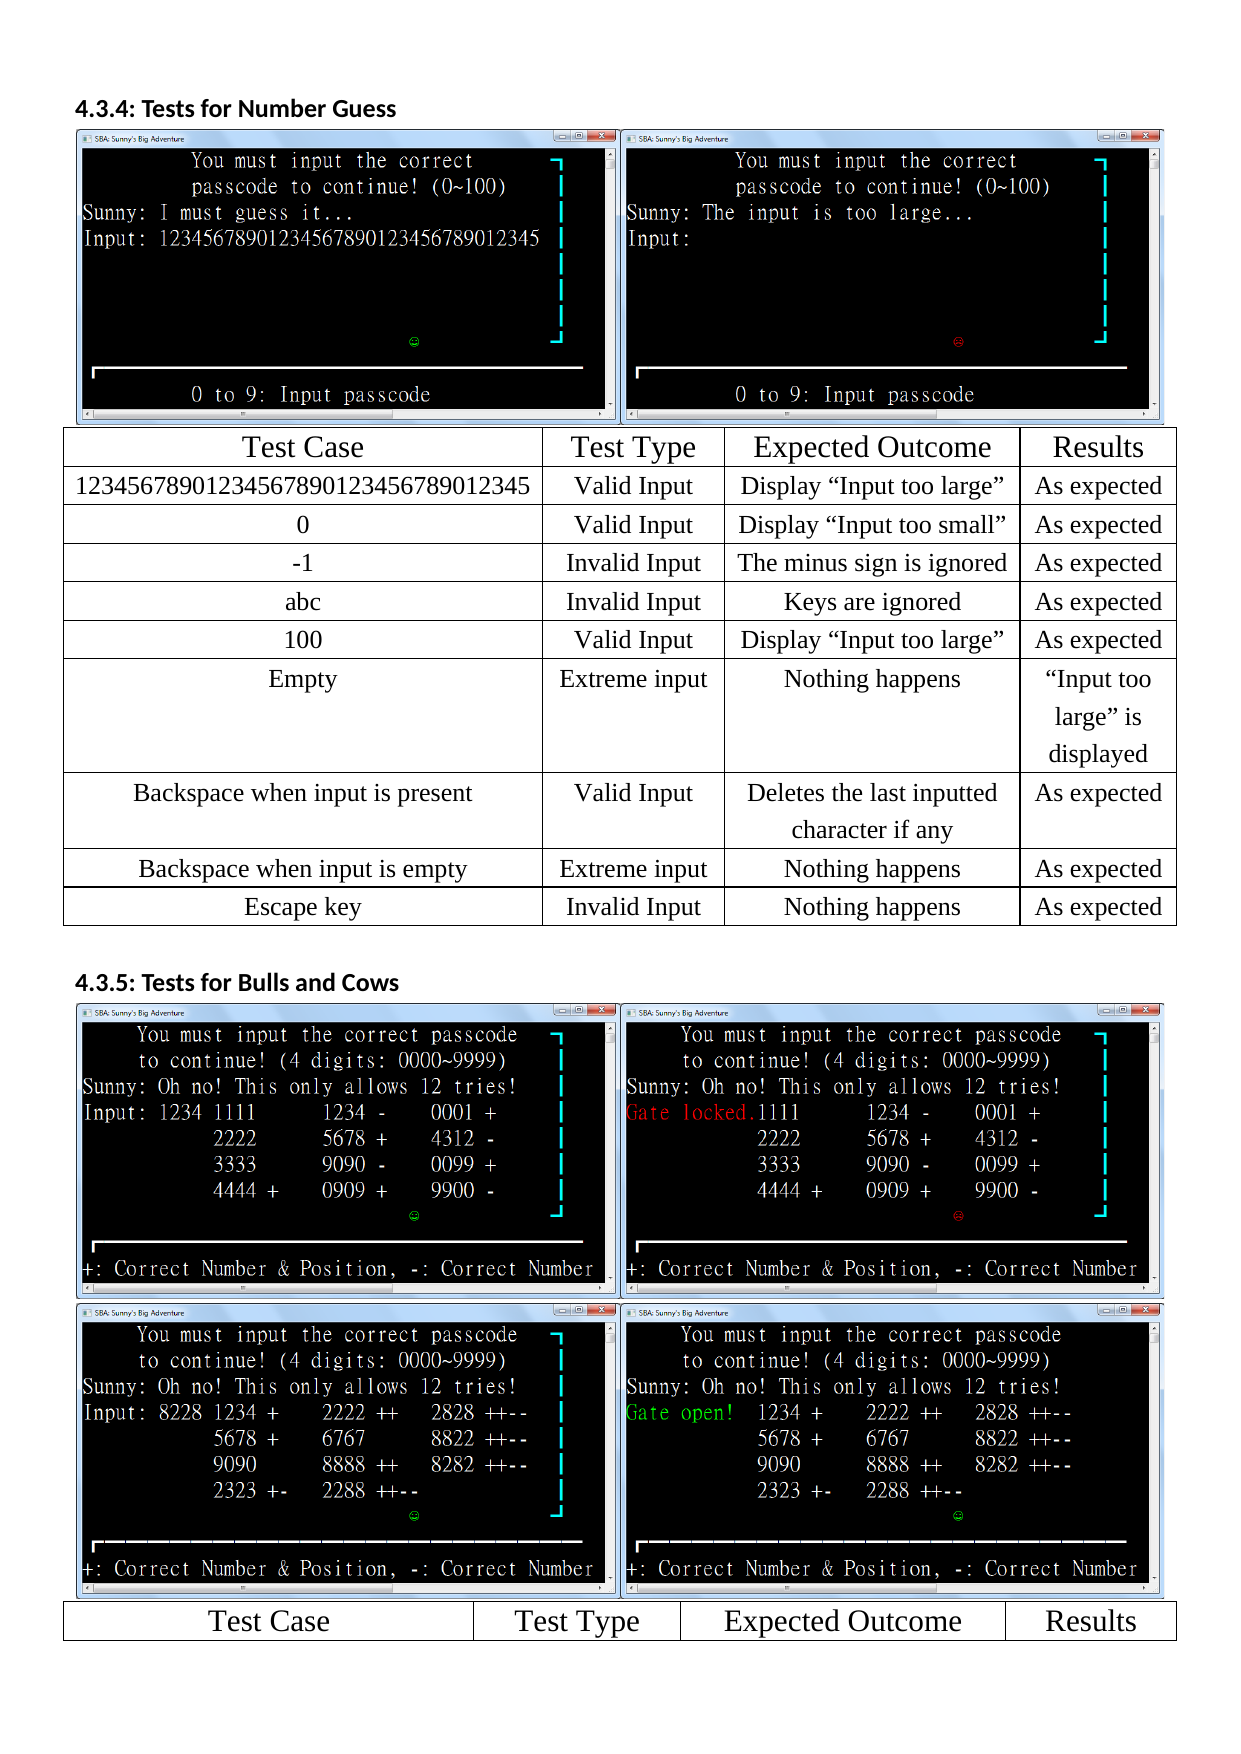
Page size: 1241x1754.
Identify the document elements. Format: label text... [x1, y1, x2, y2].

table_header Test Case [64, 428, 542, 466]
table_cell 100 [64, 621, 542, 658]
table_cell Invalid Input [543, 544, 724, 581]
table_cell As expected [1021, 888, 1176, 925]
table_cell Escape key [64, 888, 542, 925]
table_cell As expected [1021, 467, 1176, 504]
table_header Test Case [64, 1602, 473, 1639]
table_cell Display “Input too large” [725, 621, 1019, 658]
table_cell Invalid Input [543, 888, 724, 925]
picture [76, 1303, 1165, 1599]
table_cell Nothing happens [725, 888, 1019, 925]
table_cell As expected [1021, 505, 1176, 543]
picture [76, 1003, 1165, 1299]
table_cell As expected [1021, 773, 1176, 848]
table_cell The minus sign is ignored [725, 544, 1019, 581]
table_cell Nothing happens [725, 659, 1019, 772]
table_header Expected Outcome [725, 428, 1019, 466]
table_header Results [1021, 428, 1176, 466]
table_cell Backspace when input is empty [64, 849, 542, 886]
table_cell Display “Input too large” [725, 467, 1019, 504]
table_cell Deletes the last inputted character if any [725, 773, 1019, 848]
picture [76, 129, 1165, 425]
table_cell As expected [1021, 582, 1176, 620]
table_header Test Type [474, 1602, 680, 1639]
table_header Test Type [543, 428, 724, 466]
table_header Results [1006, 1602, 1176, 1639]
table_cell 12345678901234567890123456789012345 [64, 467, 542, 504]
table_cell As expected [1021, 621, 1176, 658]
table_cell -1 [64, 544, 542, 581]
subtitle 4.3.5: Tests for Bulls and Cows [75, 963, 1165, 1001]
table_cell As expected [1021, 544, 1176, 581]
table_cell Nothing happens [725, 849, 1019, 886]
table_header Expected Outcome [681, 1602, 1005, 1639]
table_cell As expected [1021, 849, 1176, 886]
table_cell Valid Input [543, 505, 724, 543]
table_cell Invalid Input [543, 582, 724, 620]
table_cell Display “Input too small” [725, 505, 1019, 543]
table_cell Backspace when input is present [64, 773, 542, 848]
table_cell Keys are ignored [725, 582, 1019, 620]
subtitle 4.3.4: Tests for Number Guess [75, 89, 1165, 127]
table_cell “Input too large” is displayed [1021, 659, 1176, 772]
table_cell Extreme input [543, 849, 724, 886]
table_cell Extreme input [543, 659, 724, 772]
table_cell Valid Input [543, 773, 724, 848]
table_cell 0 [64, 505, 542, 543]
table_cell abc [64, 582, 542, 620]
table_cell Empty [64, 659, 542, 772]
table_cell Valid Input [543, 621, 724, 658]
table_cell Valid Input [543, 467, 724, 504]
